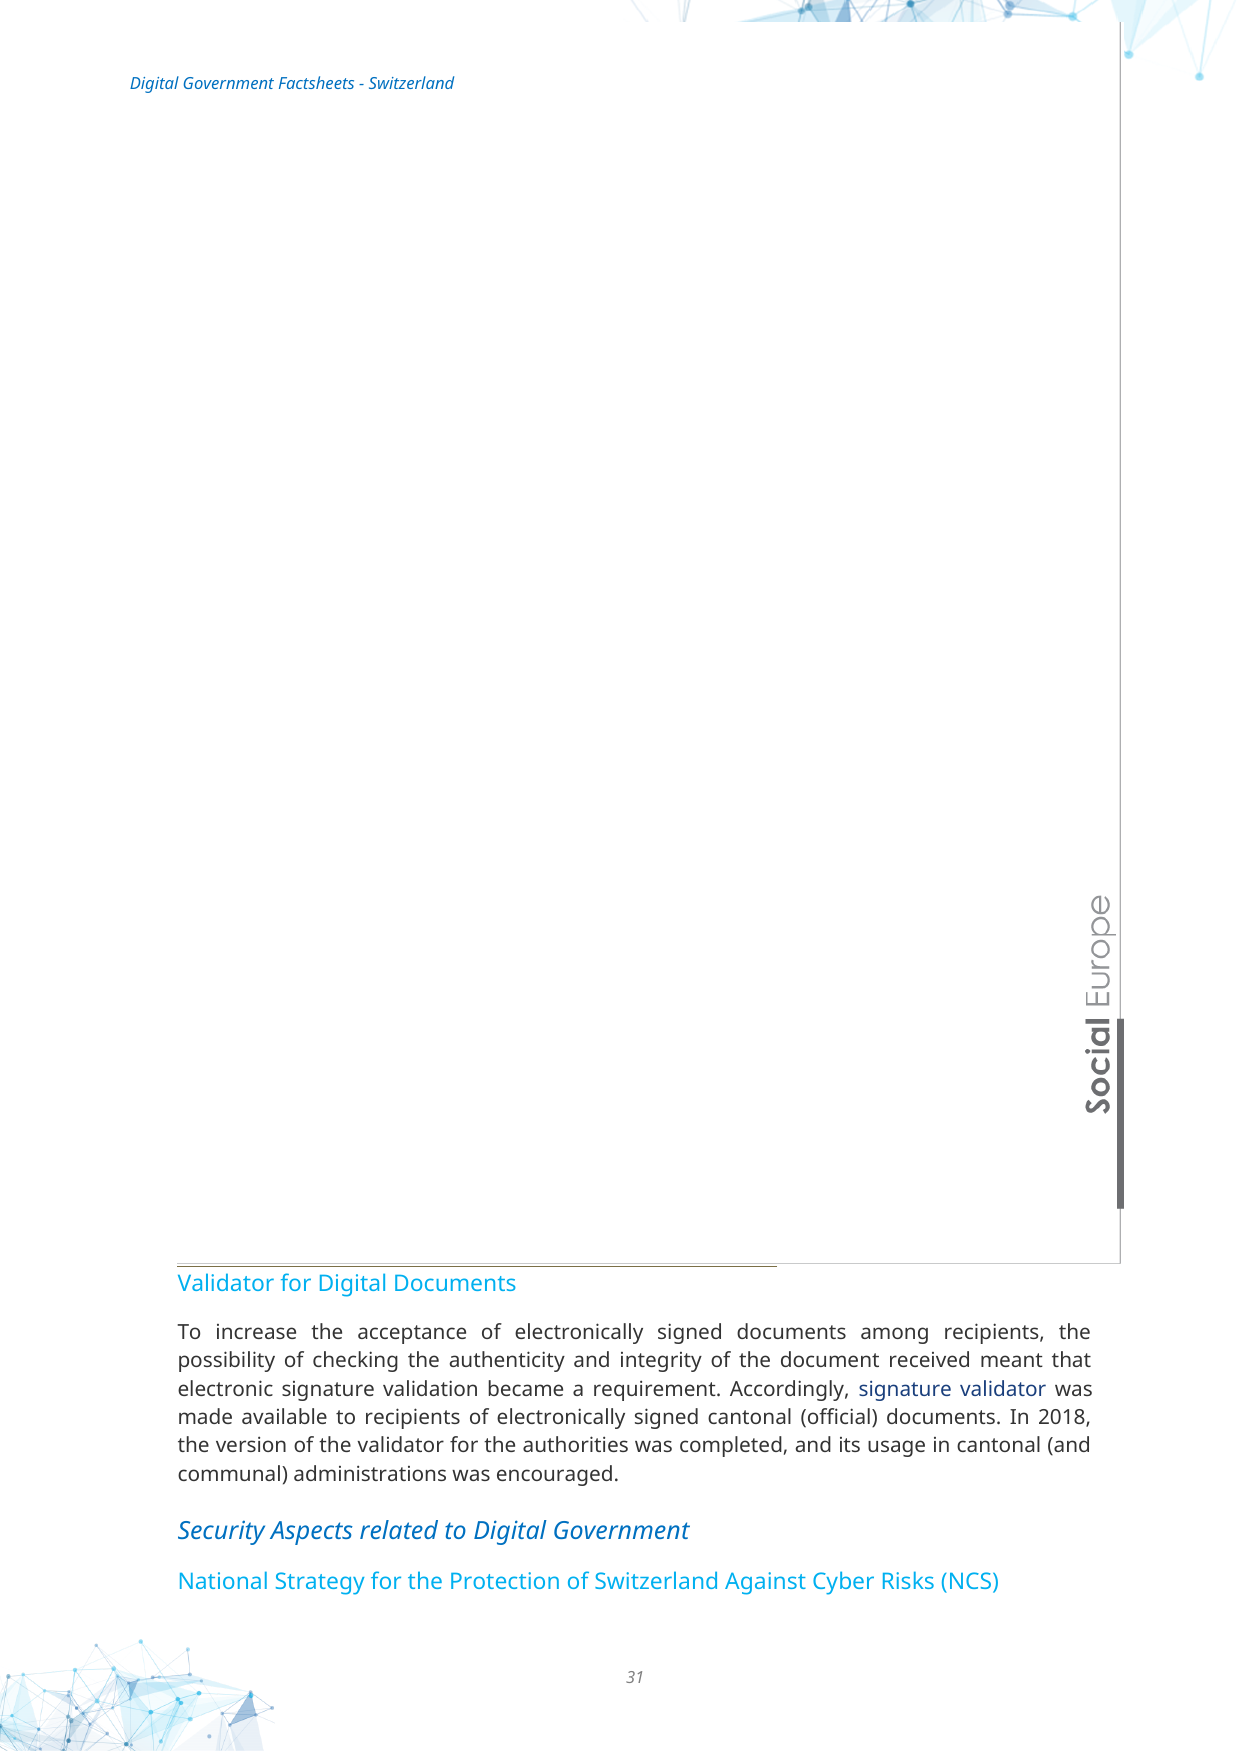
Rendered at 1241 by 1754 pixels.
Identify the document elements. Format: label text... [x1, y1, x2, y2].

subtitle National Strategy for the Protection of Switzerland Against Cyber Risks (NCS) [177, 1565, 1092, 1596]
subtitle Security Aspects related to Digital Government [177, 1512, 1092, 1546]
subtitle Validator for Digital Documents [177, 1267, 1092, 1298]
picture [177, 22, 1124, 1264]
text To increase the acceptance of electronically signed documents among recipients, the possibility of checking the authenticity and integrity of the document received meant that electronic signature validation became a requirement. Accordingly, signature validator was made available to recipients of electronically signed cantonal (official) documents. In 2018, the version of the validator for the authorities was completed, and its usage in cantonal (and communal) administrations was encouraged. [177, 1317, 1092, 1487]
